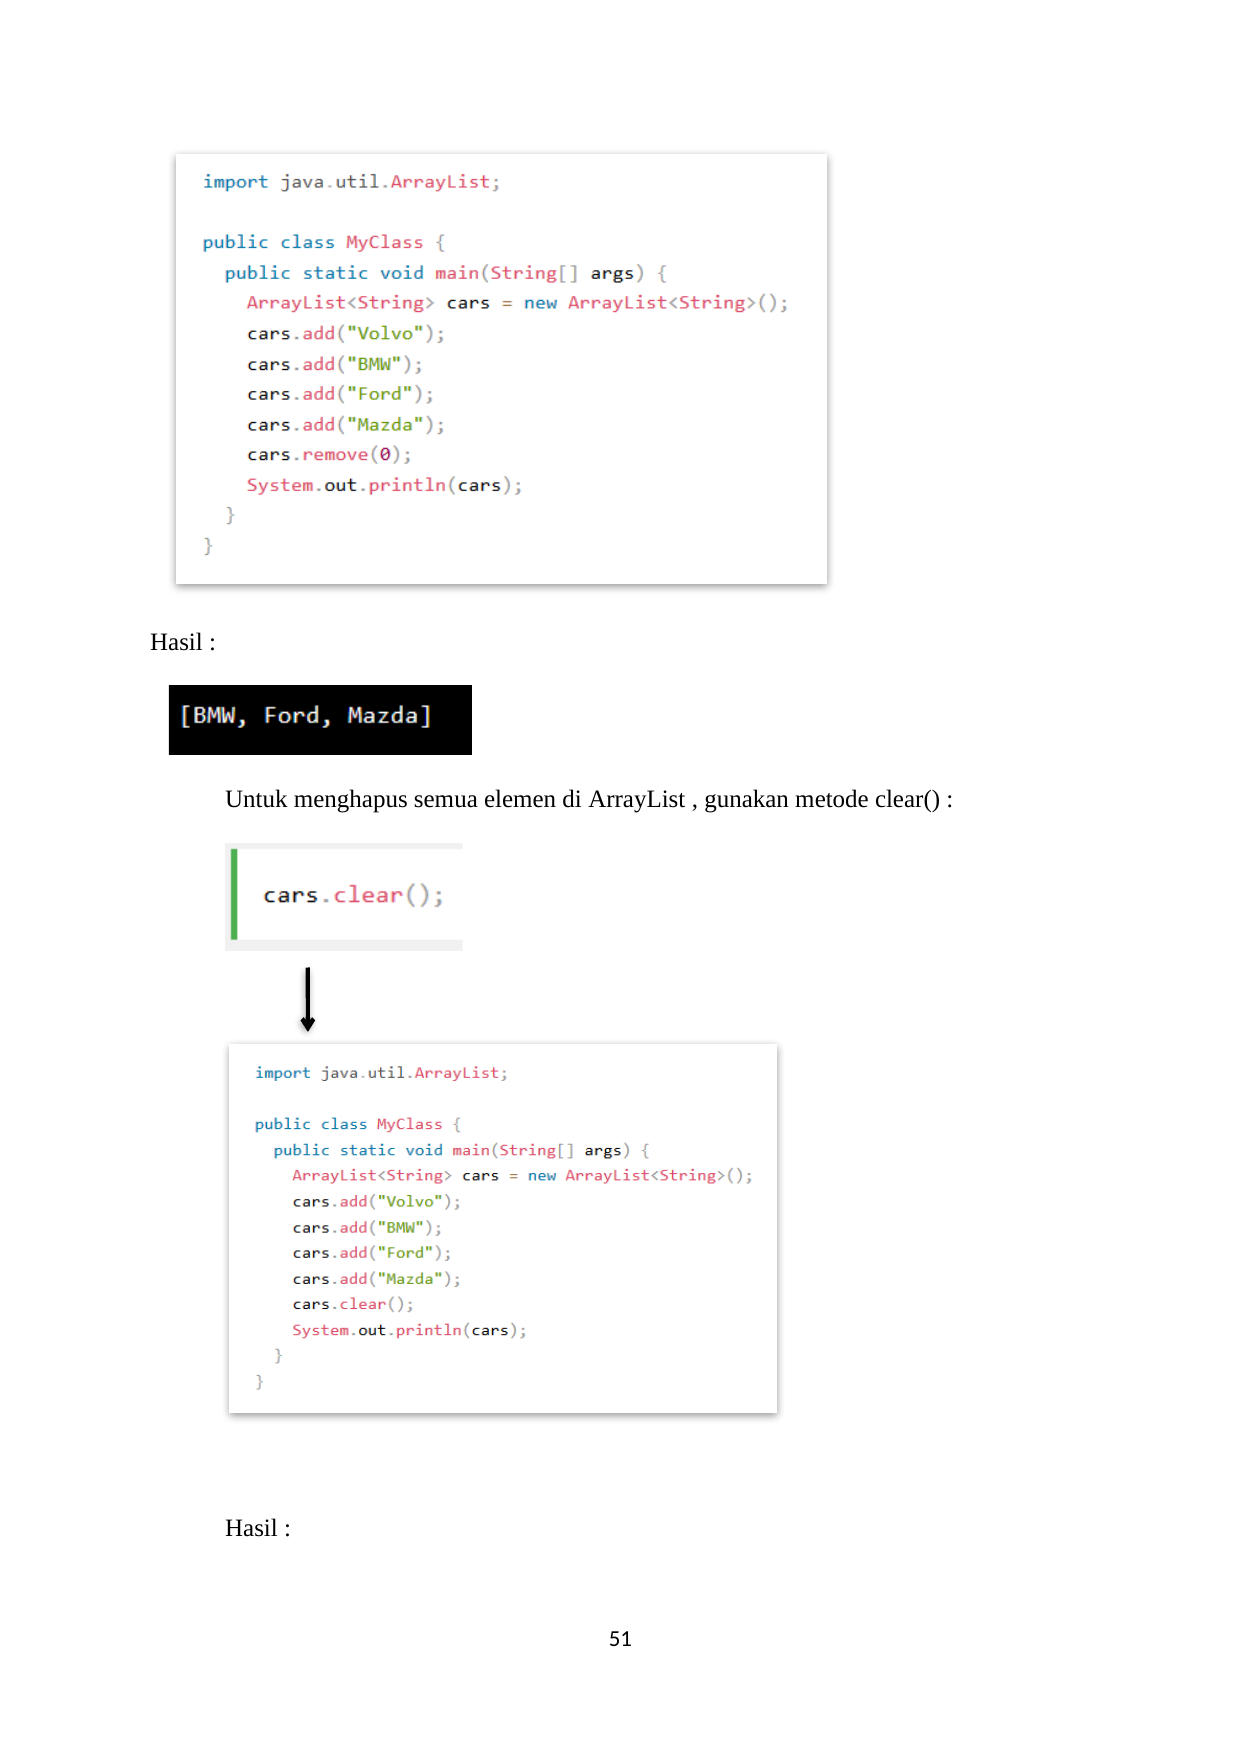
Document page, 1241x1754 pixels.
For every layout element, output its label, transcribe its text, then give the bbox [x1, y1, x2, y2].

text Hasil : [150, 627, 1090, 656]
picture [225, 843, 463, 951]
picture [168, 685, 472, 755]
text Untuk menghapus semua elemen di ArrayList , gunakan metode clear() : [150, 784, 1090, 813]
picture [244, 1059, 763, 1399]
picture [191, 169, 813, 569]
text Hasil : [150, 1513, 1090, 1542]
